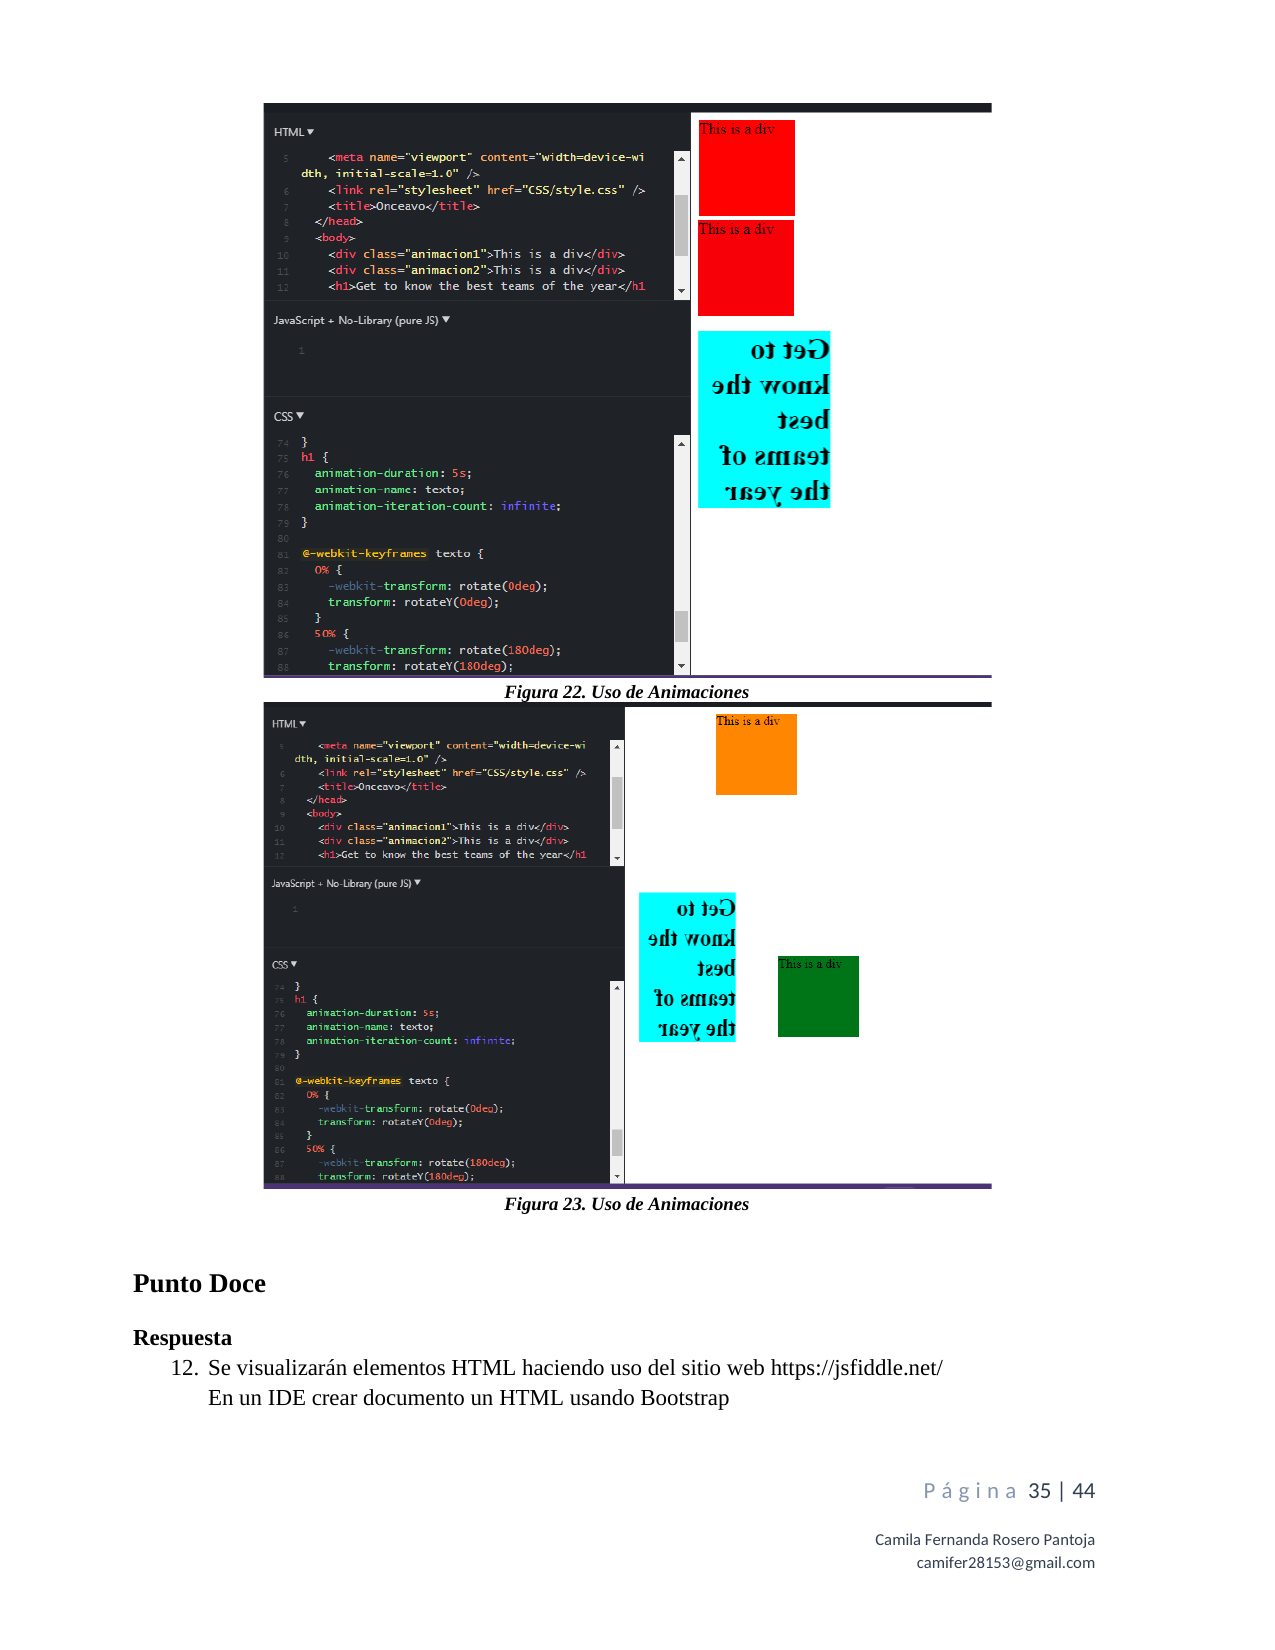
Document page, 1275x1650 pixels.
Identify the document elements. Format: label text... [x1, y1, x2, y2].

list Se visualizarán elementos HTML haciendo uso del sitio web https://jsfiddle.net/ [170, 1354, 1122, 1380]
picture [263, 702, 992, 1189]
subtitle Respuesta [133, 1324, 1122, 1350]
subtitle Punto Doce [133, 1267, 1122, 1298]
picture [263, 103, 992, 678]
text Figura 22. Uso de Animaciones [133, 681, 1122, 703]
text Figura 23. Uso de Animaciones [133, 1192, 1122, 1214]
list En un IDE crear documento un HTML usando Bootstrap [208, 1384, 1122, 1410]
